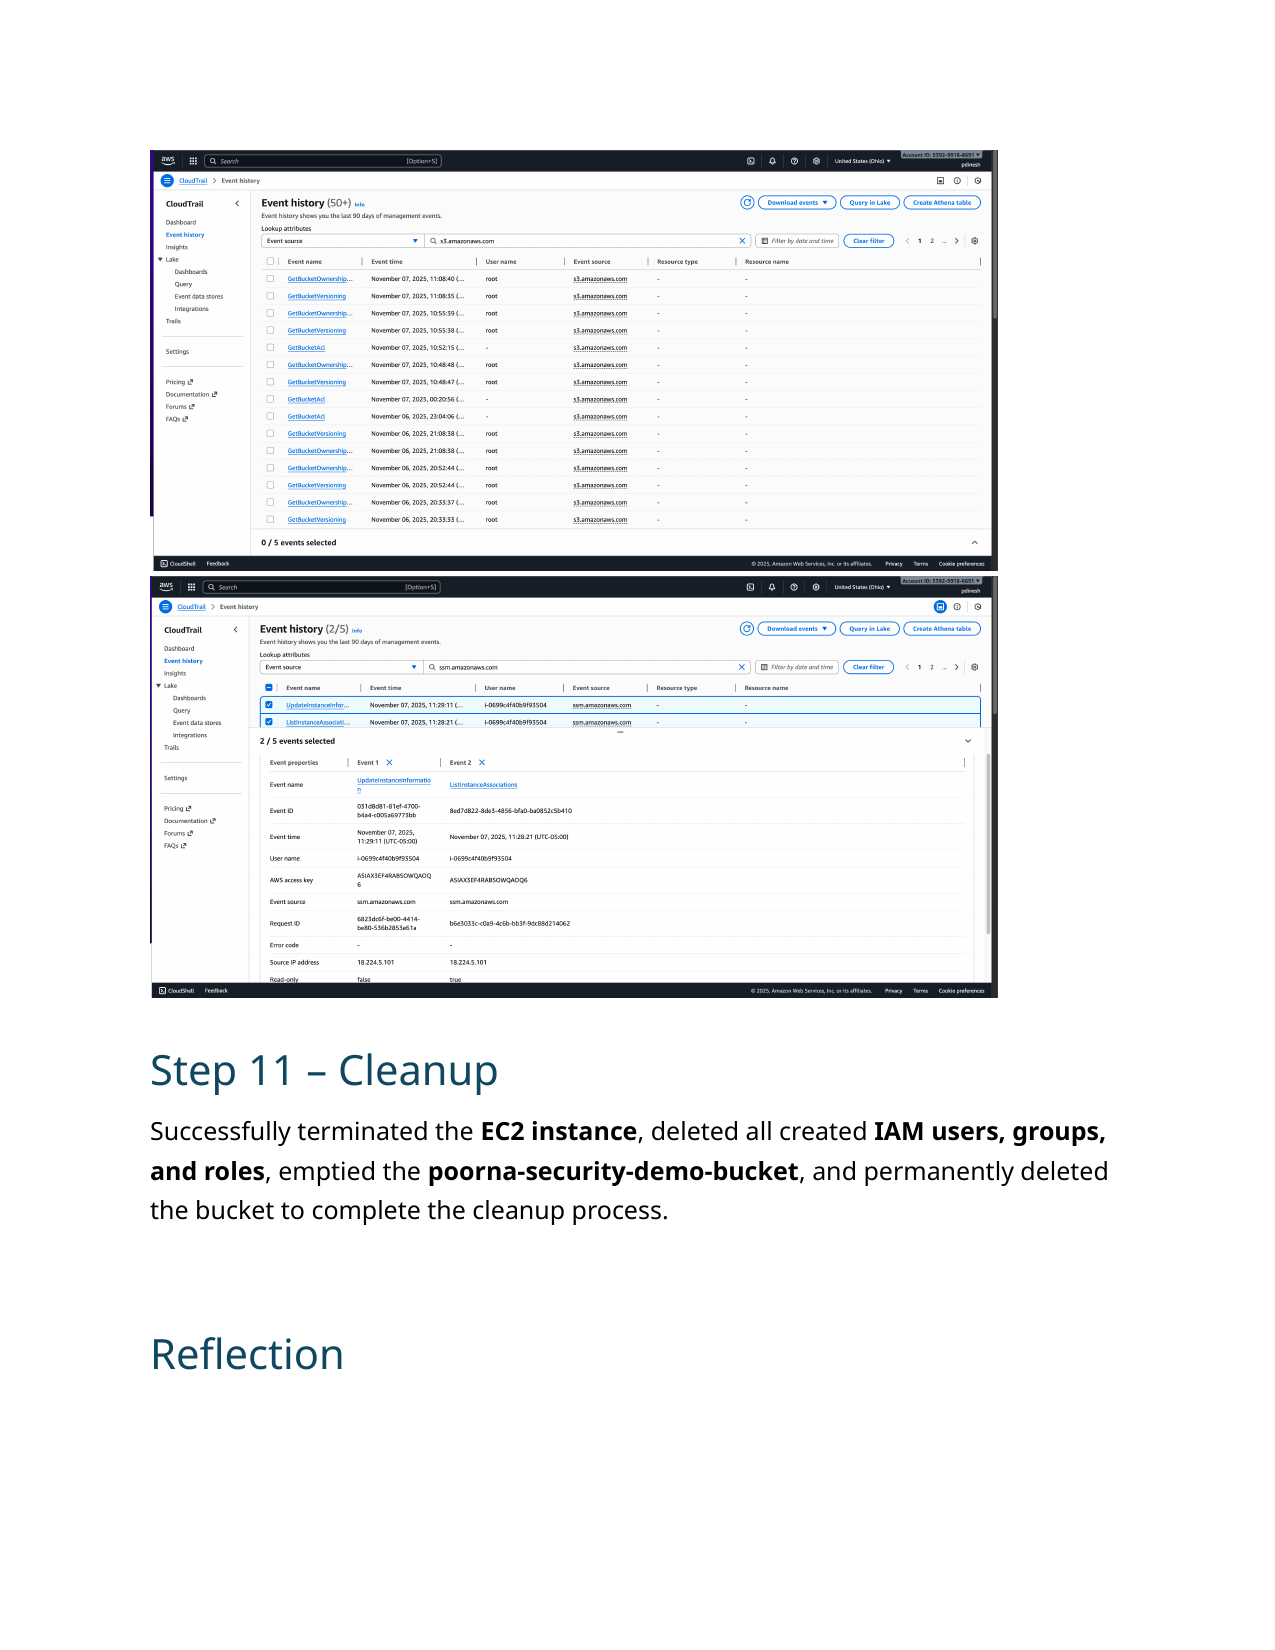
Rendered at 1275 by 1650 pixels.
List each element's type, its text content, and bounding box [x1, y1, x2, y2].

picture [150, 150, 998, 571]
subtitle Step 11 – Cleanup [150, 1040, 1125, 1097]
picture [150, 576, 998, 998]
subtitle Reflection [150, 1325, 1125, 1382]
text Successfully terminated the EC2 instance, deleted all created IAM users, groups, and roles, emptied the poorna-security-demo-bucket, and permanently deleted the bucket to complete the cleanup process. [150, 1114, 1125, 1226]
